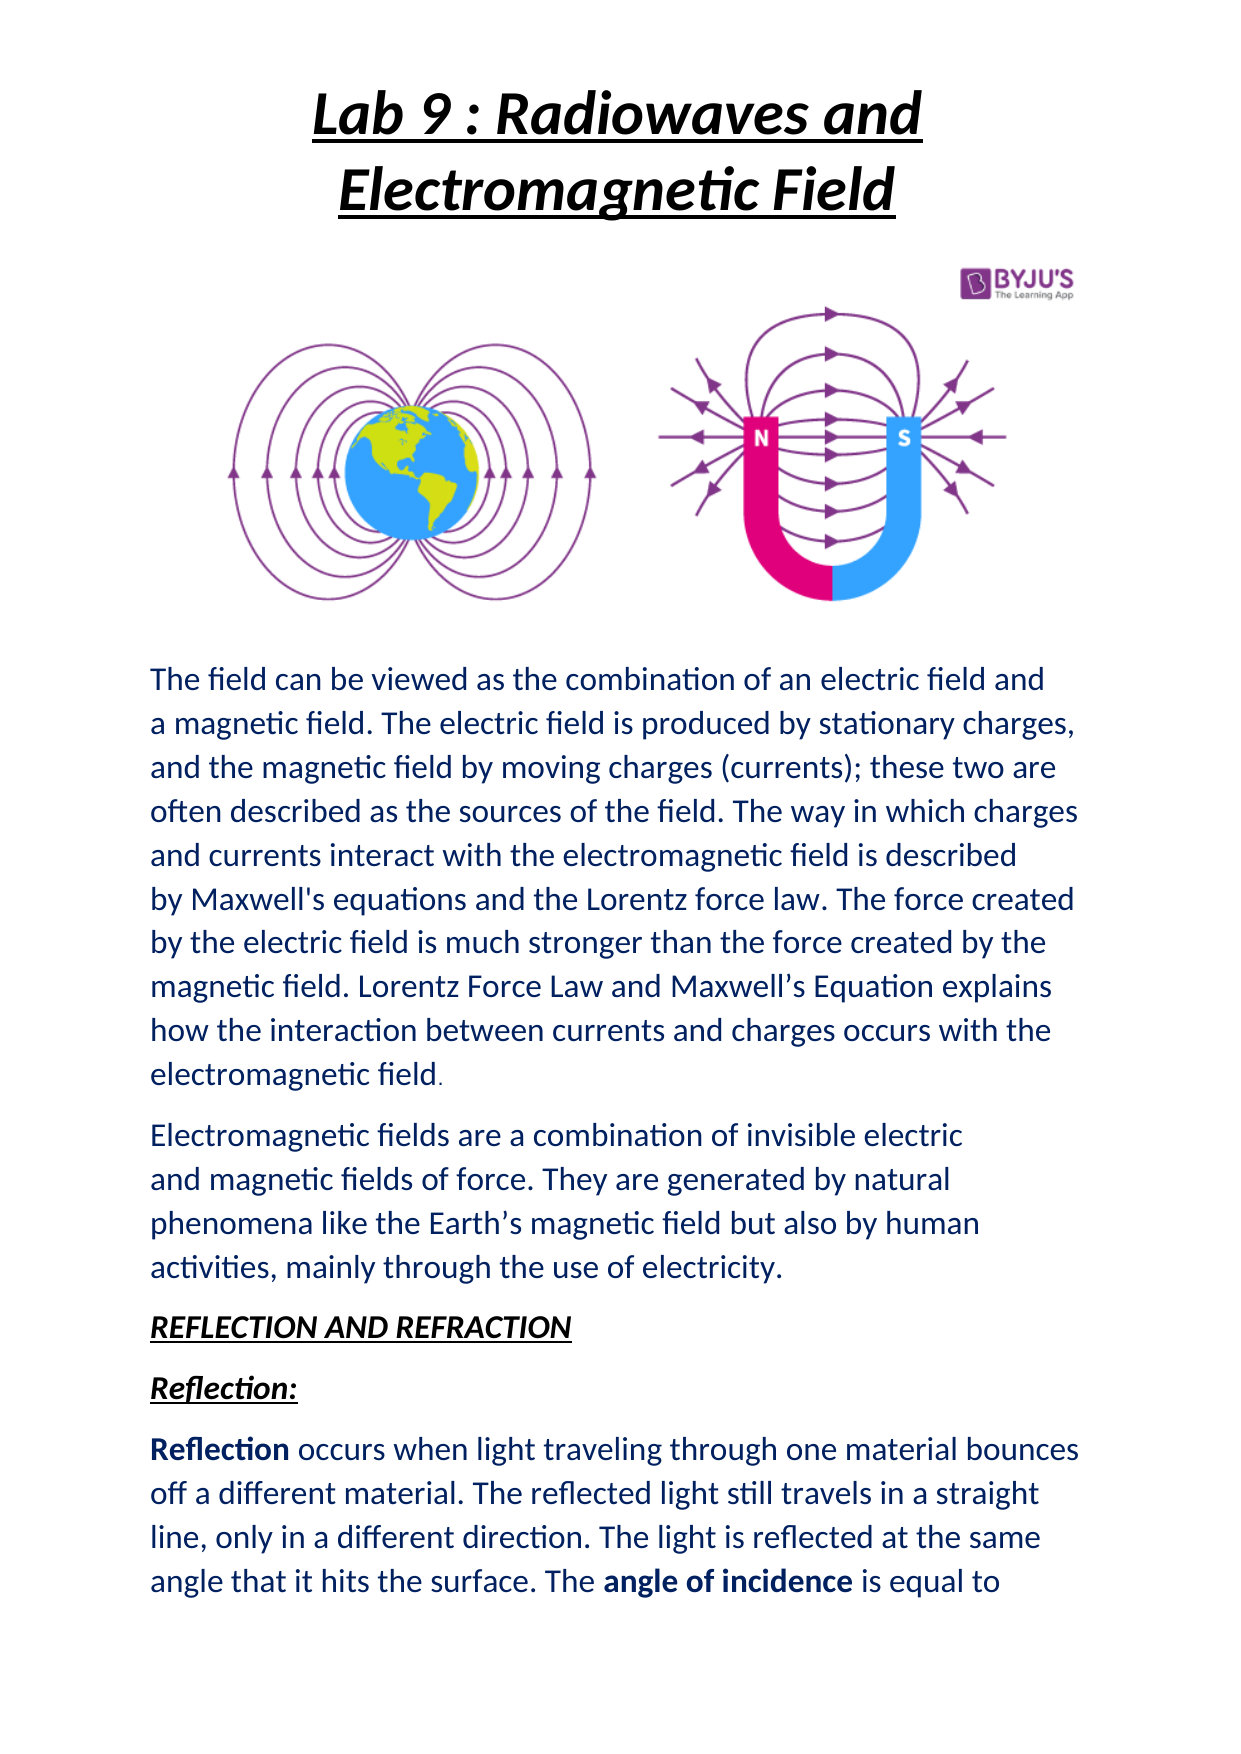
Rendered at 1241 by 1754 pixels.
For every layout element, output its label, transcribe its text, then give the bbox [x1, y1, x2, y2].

text Electromagnetic fields are a combination of invisible electric and magnetic fields of force. They are generated by natural phenomena like the Earth’s magnetic field but also by human activities, mainly through the use of electricity. [150, 1114, 1090, 1287]
text Reflection: [150, 1367, 1090, 1408]
picture [150, 254, 1091, 639]
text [150, 1428, 1090, 1600]
text REFLECTION AND REFRACTION [150, 1306, 1090, 1347]
text The field can be viewed as the combination of an electric field and a magnetic field. The electric field is produced by stationary charges, and the magnetic field by moving charges (currents); these two are often described as the sources of the field. The way in which charges and currents interact with the electromagnetic field is described by Maxwell's equations and the Lorentz force law. The force created by the electric field is much stronger than the force created by the magnetic field. Lorentz Force Law and Maxwell’s Equation explains how the interaction between currents and charges occurs with the electromagnetic field. [150, 658, 1090, 1094]
